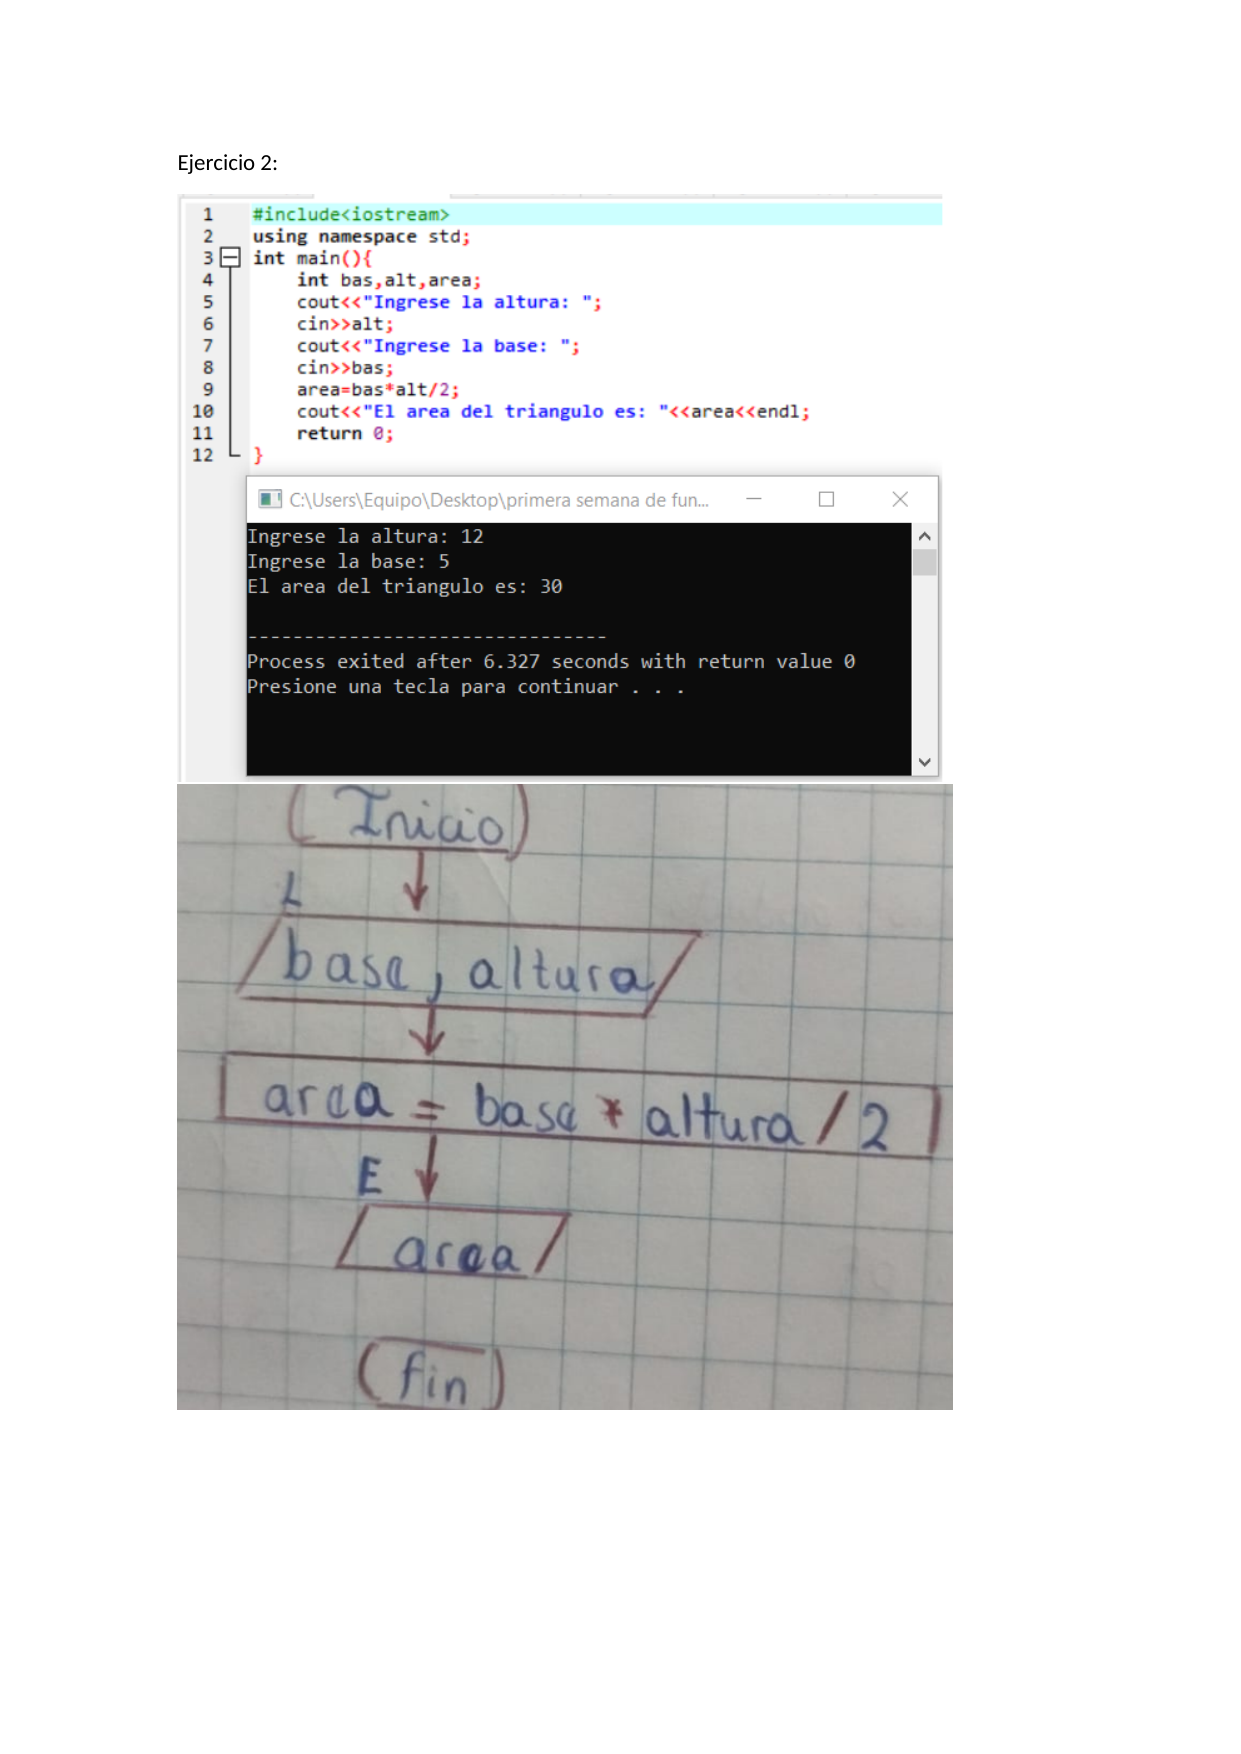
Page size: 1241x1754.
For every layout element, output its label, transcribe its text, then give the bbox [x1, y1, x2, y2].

text Ejercicio 2: [177, 148, 1063, 176]
picture [177, 784, 953, 1410]
picture [177, 194, 943, 782]
